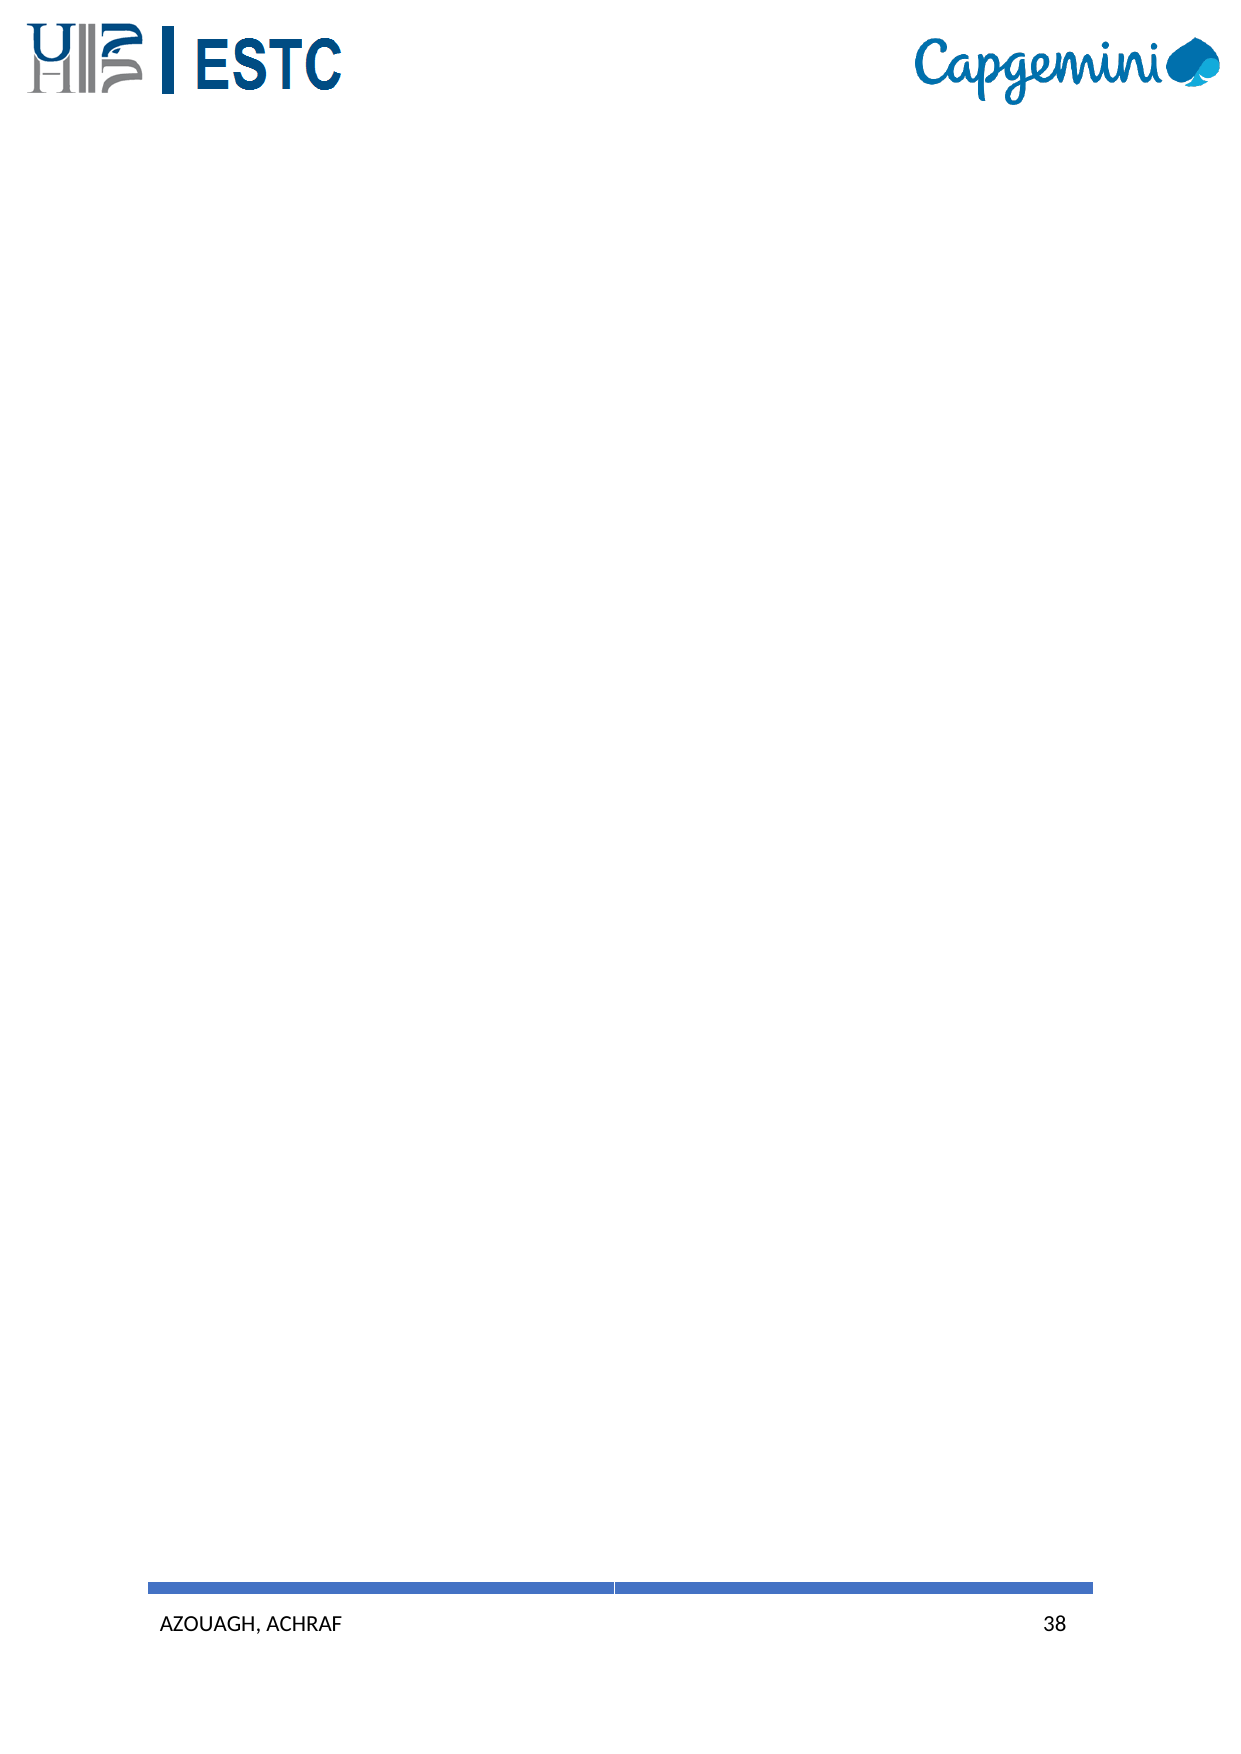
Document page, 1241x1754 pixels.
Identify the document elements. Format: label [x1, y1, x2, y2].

picture [21, 16, 351, 112]
picture [915, 37, 1221, 105]
